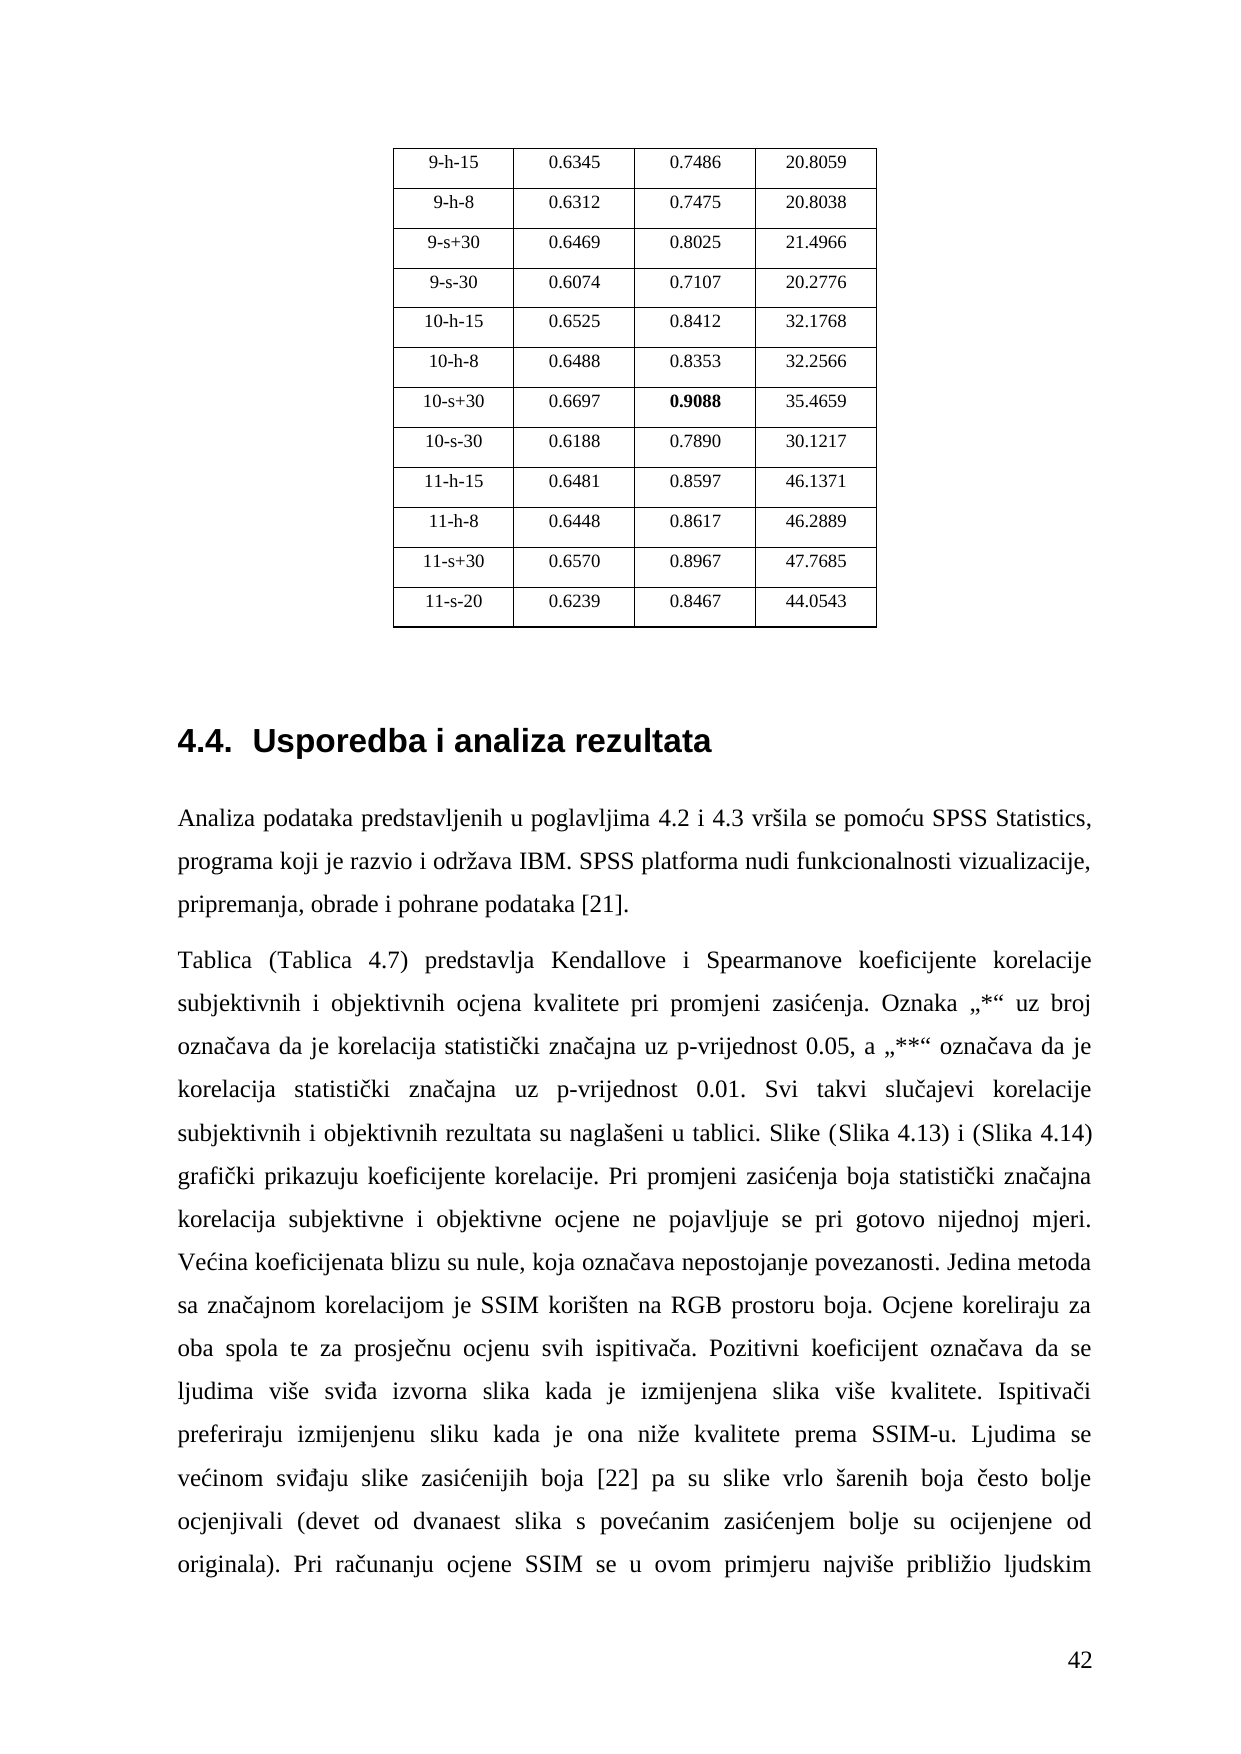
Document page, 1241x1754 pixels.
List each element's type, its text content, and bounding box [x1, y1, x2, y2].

subtitle Usporedba i analiza rezultata [177, 721, 1092, 759]
table_cell 10-s+30 [394, 388, 513, 427]
table_cell 46.1371 [756, 468, 876, 507]
table_cell 0.6525 [514, 308, 634, 347]
table_cell 0.7107 [635, 269, 755, 307]
table_cell 0.6697 [514, 388, 634, 427]
table_cell 11-h-15 [394, 468, 513, 507]
table_cell 20.2776 [756, 269, 876, 307]
table_cell 0.8467 [635, 588, 755, 626]
table_cell 0.6469 [514, 229, 634, 267]
table_cell 0.9088 [635, 388, 755, 427]
table_cell 10-h-8 [394, 348, 513, 387]
table_cell 0.6345 [514, 149, 634, 188]
table_cell 0.6239 [514, 588, 634, 626]
table_cell 30.1217 [756, 428, 876, 467]
table_cell 0.8025 [635, 229, 755, 267]
table_cell 32.2566 [756, 348, 876, 387]
table_cell 0.8617 [635, 508, 755, 547]
table_cell 0.6448 [514, 508, 634, 547]
table_cell 0.6570 [514, 548, 634, 587]
table_cell 20.8038 [756, 189, 876, 227]
table_cell 21.4966 [756, 229, 876, 267]
table_cell 20.8059 [756, 149, 876, 188]
table_cell 0.7486 [635, 149, 755, 188]
table_cell 0.8597 [635, 468, 755, 507]
table_cell 9-s+30 [394, 229, 513, 267]
table_cell 0.6188 [514, 428, 634, 467]
table_cell 10-s-30 [394, 428, 513, 467]
table_cell 11-s+30 [394, 548, 513, 587]
table_cell 0.7475 [635, 189, 755, 227]
table_cell 9-h-15 [394, 149, 513, 188]
table_cell 0.8353 [635, 348, 755, 387]
table_cell 46.2889 [756, 508, 876, 547]
table_cell 32.1768 [756, 308, 876, 347]
table_cell 0.6488 [514, 348, 634, 387]
table_cell 35.4659 [756, 388, 876, 427]
table_cell 47.7685 [756, 548, 876, 587]
table_cell 0.8967 [635, 548, 755, 587]
table_cell 0.6074 [514, 269, 634, 307]
table_cell 11-h-8 [394, 508, 513, 547]
table_cell 44.0543 [756, 588, 876, 626]
table_cell 0.6481 [514, 468, 634, 507]
table_cell 0.6312 [514, 189, 634, 227]
table_cell 9-s-30 [394, 269, 513, 307]
table_cell 0.7890 [635, 428, 755, 467]
table_cell 11-s-20 [394, 588, 513, 626]
table_cell 0.8412 [635, 308, 755, 347]
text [177, 945, 1092, 1578]
table_cell 9-h-8 [394, 189, 513, 227]
text Analiza podataka predstavljenih u poglavljima 4.2 i 4.3 vršila se pomoću SPSS Statistics, programa koji je razvio i održava IBM. SPSS platforma nudi funkcionalnosti vizualizacije, pripremanja, obrade i pohrane podataka [21]. [177, 803, 1092, 918]
table_cell 10-h-15 [394, 308, 513, 347]
